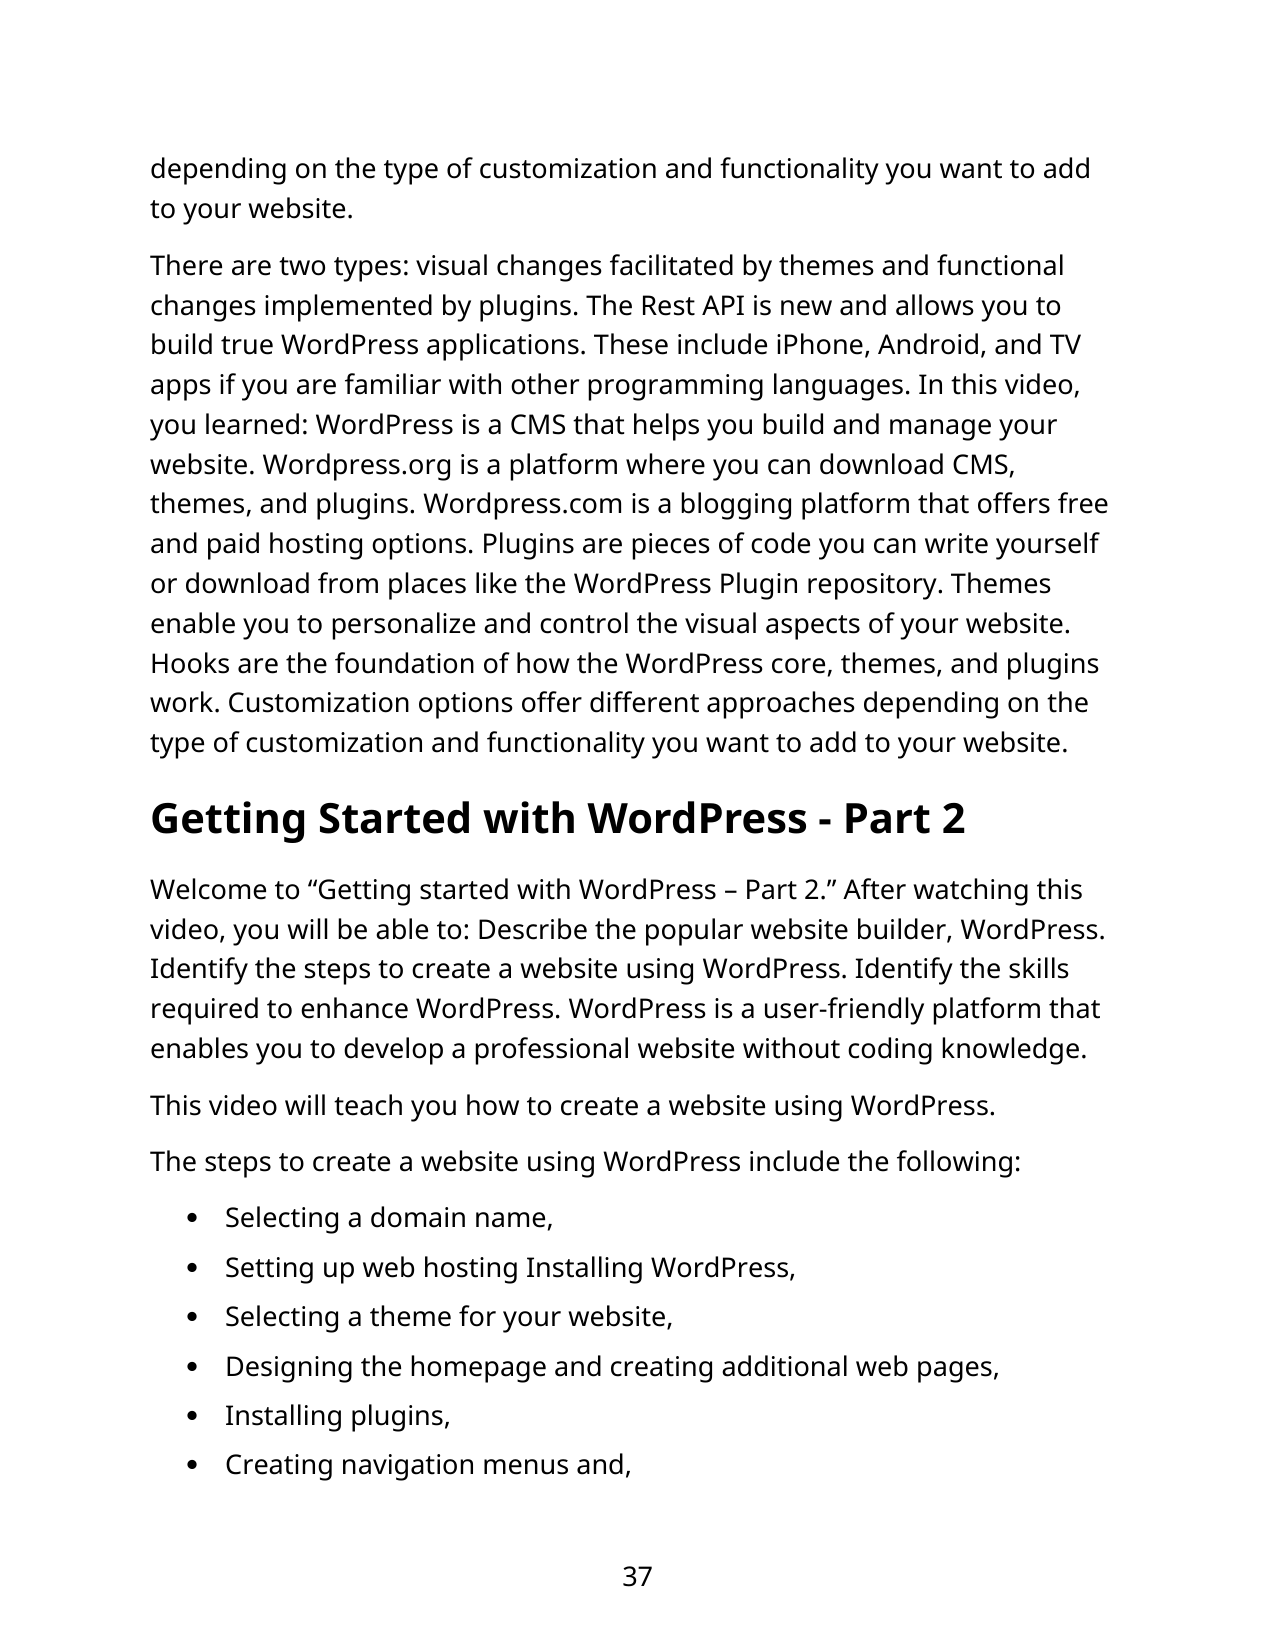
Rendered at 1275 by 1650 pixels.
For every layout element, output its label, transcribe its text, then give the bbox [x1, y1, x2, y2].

text The steps to create a website using WordPress include the following: [150, 1142, 1125, 1179]
list Selecting a theme for your website, [187, 1298, 1125, 1334]
text There are two types: visual changes facilitated by themes and functional changes implemented by plugins. The Rest API is new and allows you to build true WordPress applications. These include iPhone, Android, and TV apps if you are familiar with other programming languages. In this video, you learned: WordPress is a CMS that helps you build and manage your website. Wordpress.org is a platform where you can download CMS, themes, and plugins. Wordpress.com is a blogging platform that offers free and paid hosting options. Plugins are pieces of code you can write yourself or download from places like the WordPress Plugin repository. Themes enable you to personalize and control the visual aspects of your website. Hooks are the foundation of how the WordPress core, themes, and plugins work. Customization options offer different approaches depending on the type of customization and functionality you want to add to your website. [150, 246, 1125, 761]
list Selecting a domain name, [187, 1199, 1125, 1236]
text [150, 150, 1125, 227]
subtitle Getting Started with WordPress - Part 2 [150, 788, 1125, 845]
text This video will teach you how to create a website using WordPress. [150, 1086, 1125, 1123]
text Welcome to “Getting started with WordPress – Part 2.” After watching this video, you will be able to: Describe the popular website builder, WordPress. Identify the steps to create a website using WordPress. Identify the skills required to enhance WordPress. WordPress is a user-friendly platform that enables you to develop a professional website without coding knowledge. [150, 870, 1125, 1066]
list Setting up web hosting Installing WordPress, [187, 1248, 1125, 1285]
list Designing the homepage and creating additional web pages, [187, 1347, 1125, 1384]
list Installing plugins, [187, 1396, 1125, 1433]
list Creating navigation menus and, [187, 1446, 1125, 1483]
